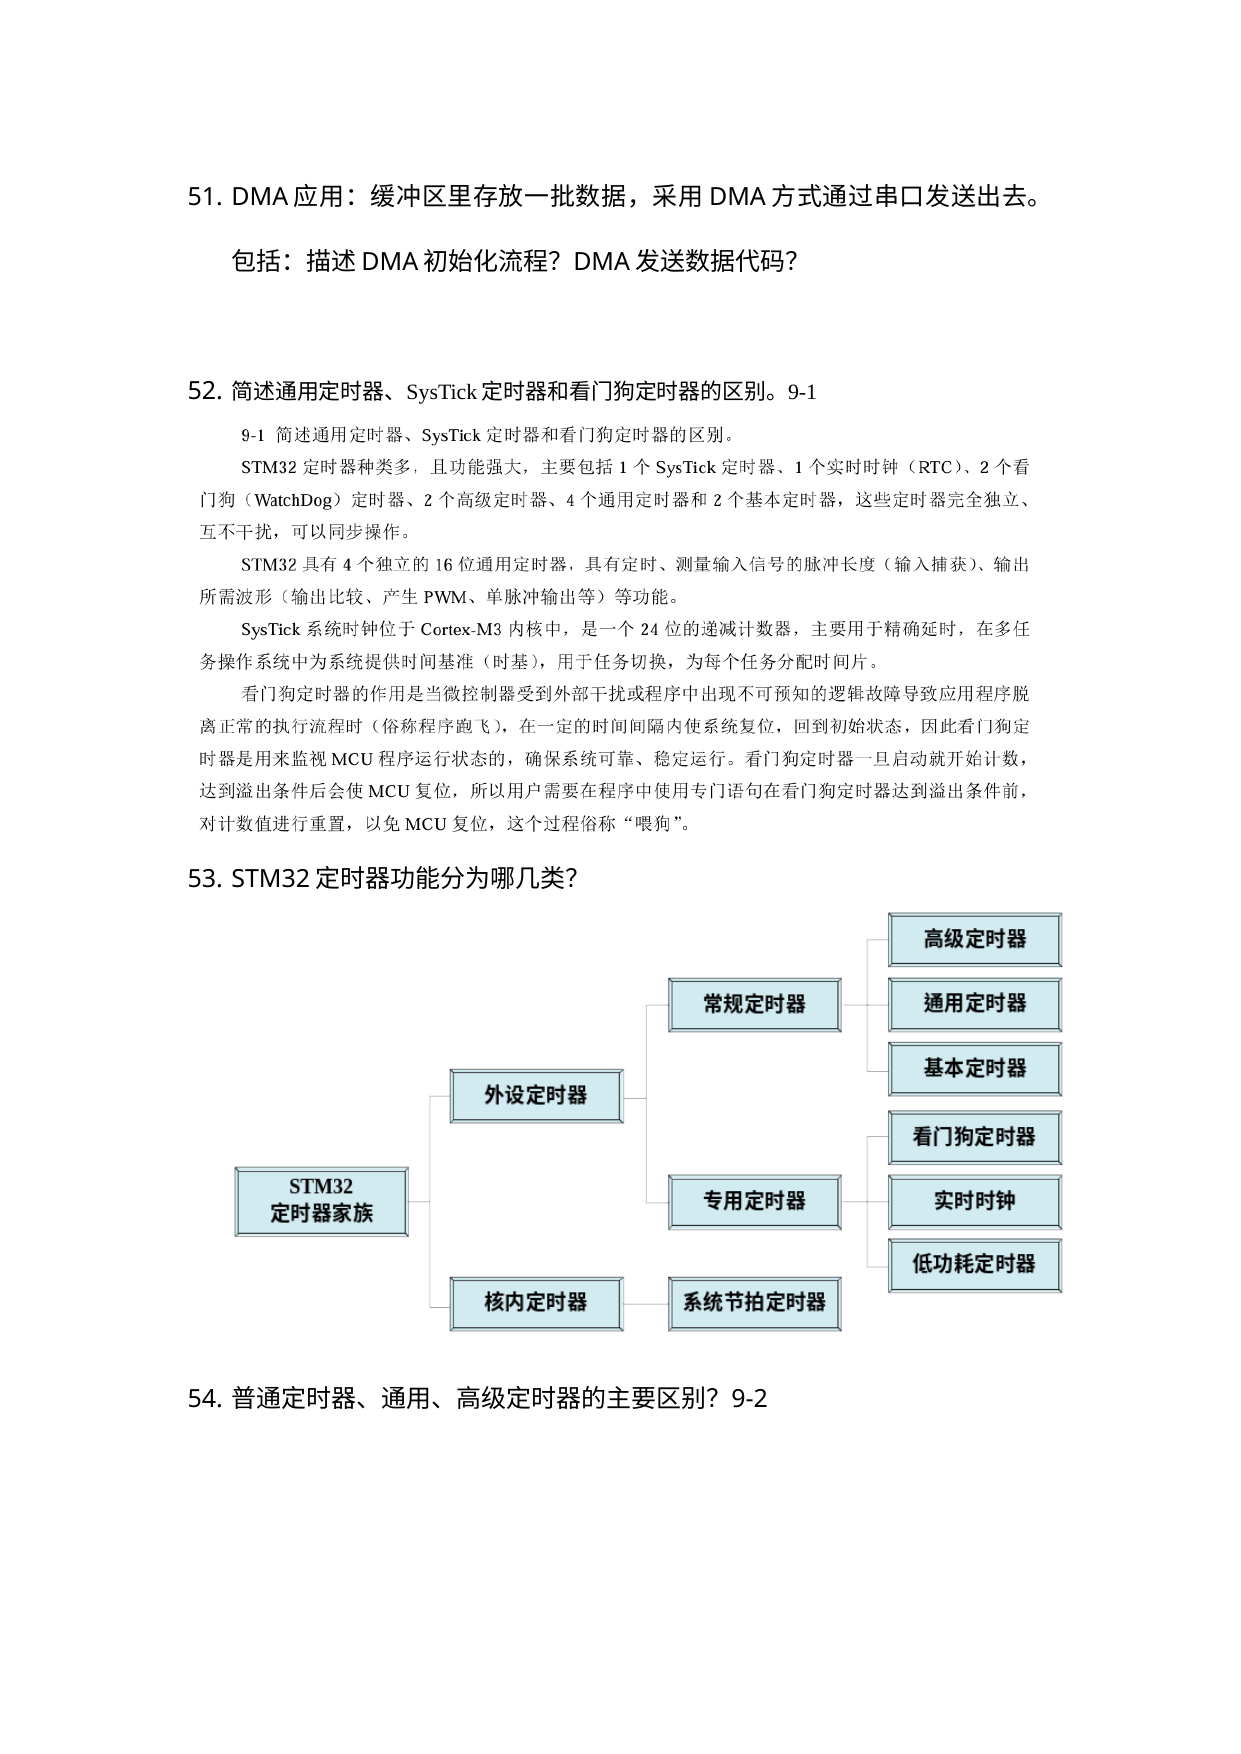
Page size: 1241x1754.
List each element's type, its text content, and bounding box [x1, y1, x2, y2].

list STM32定时器功能分为哪几类？ [187, 845, 1053, 909]
picture [187, 422, 1053, 845]
list 普通定时器、通用、高级定时器的主要区别？9-2 [187, 1364, 1053, 1429]
list DMA应用：缓冲区里存放一批数据，采用DMA方式通过串口发送出去。包括：描述DMA初始化流程？DMA发送数据代码？ [187, 162, 1053, 292]
list 简述通用定时器、SysTick定时器和看门狗定时器的区别。9-1 [187, 357, 1053, 422]
